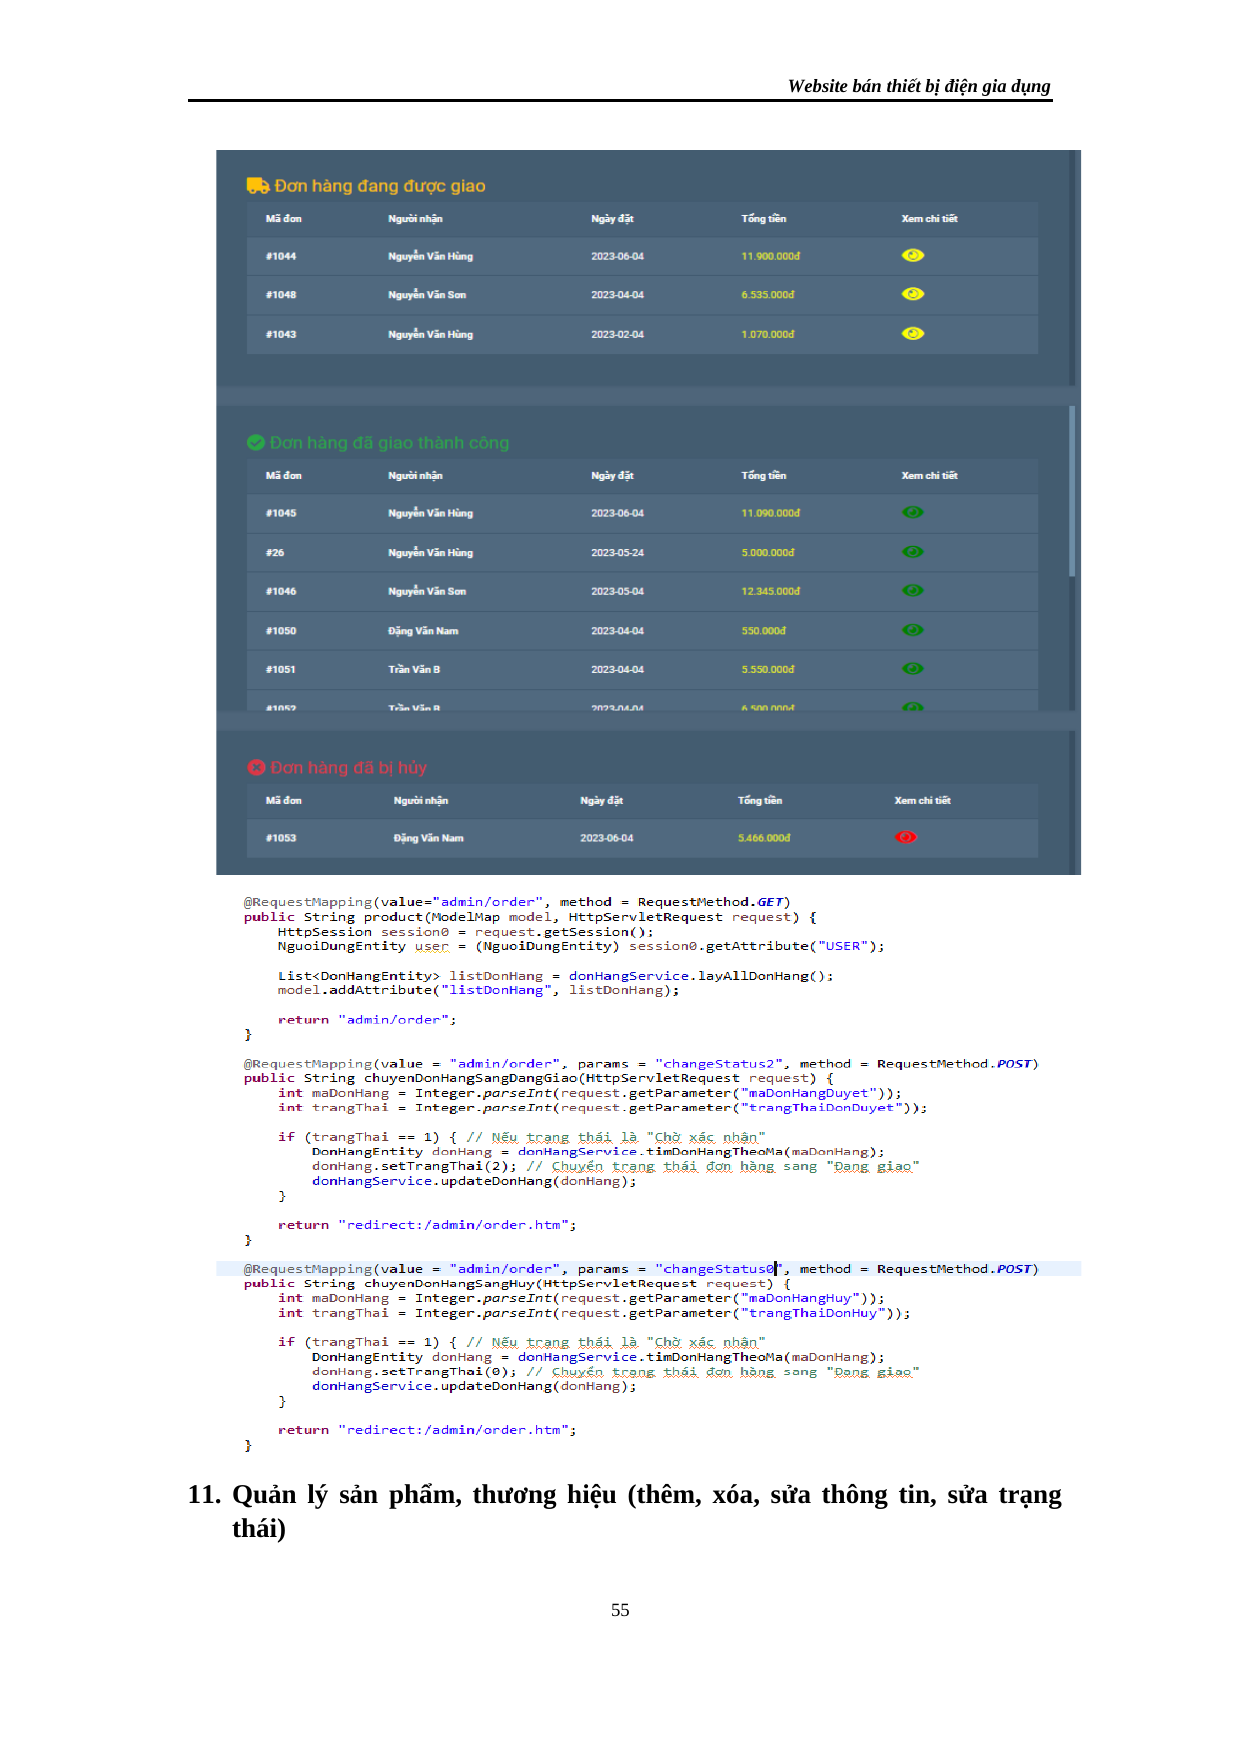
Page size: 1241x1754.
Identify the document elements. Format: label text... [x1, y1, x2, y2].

picture [216, 150, 1082, 875]
list Quản lý sản phẩm, thương hiệu (thêm, xóa, sửa thông tin, sửa trạng thái) [187, 1478, 1062, 1543]
picture [216, 893, 1082, 1459]
